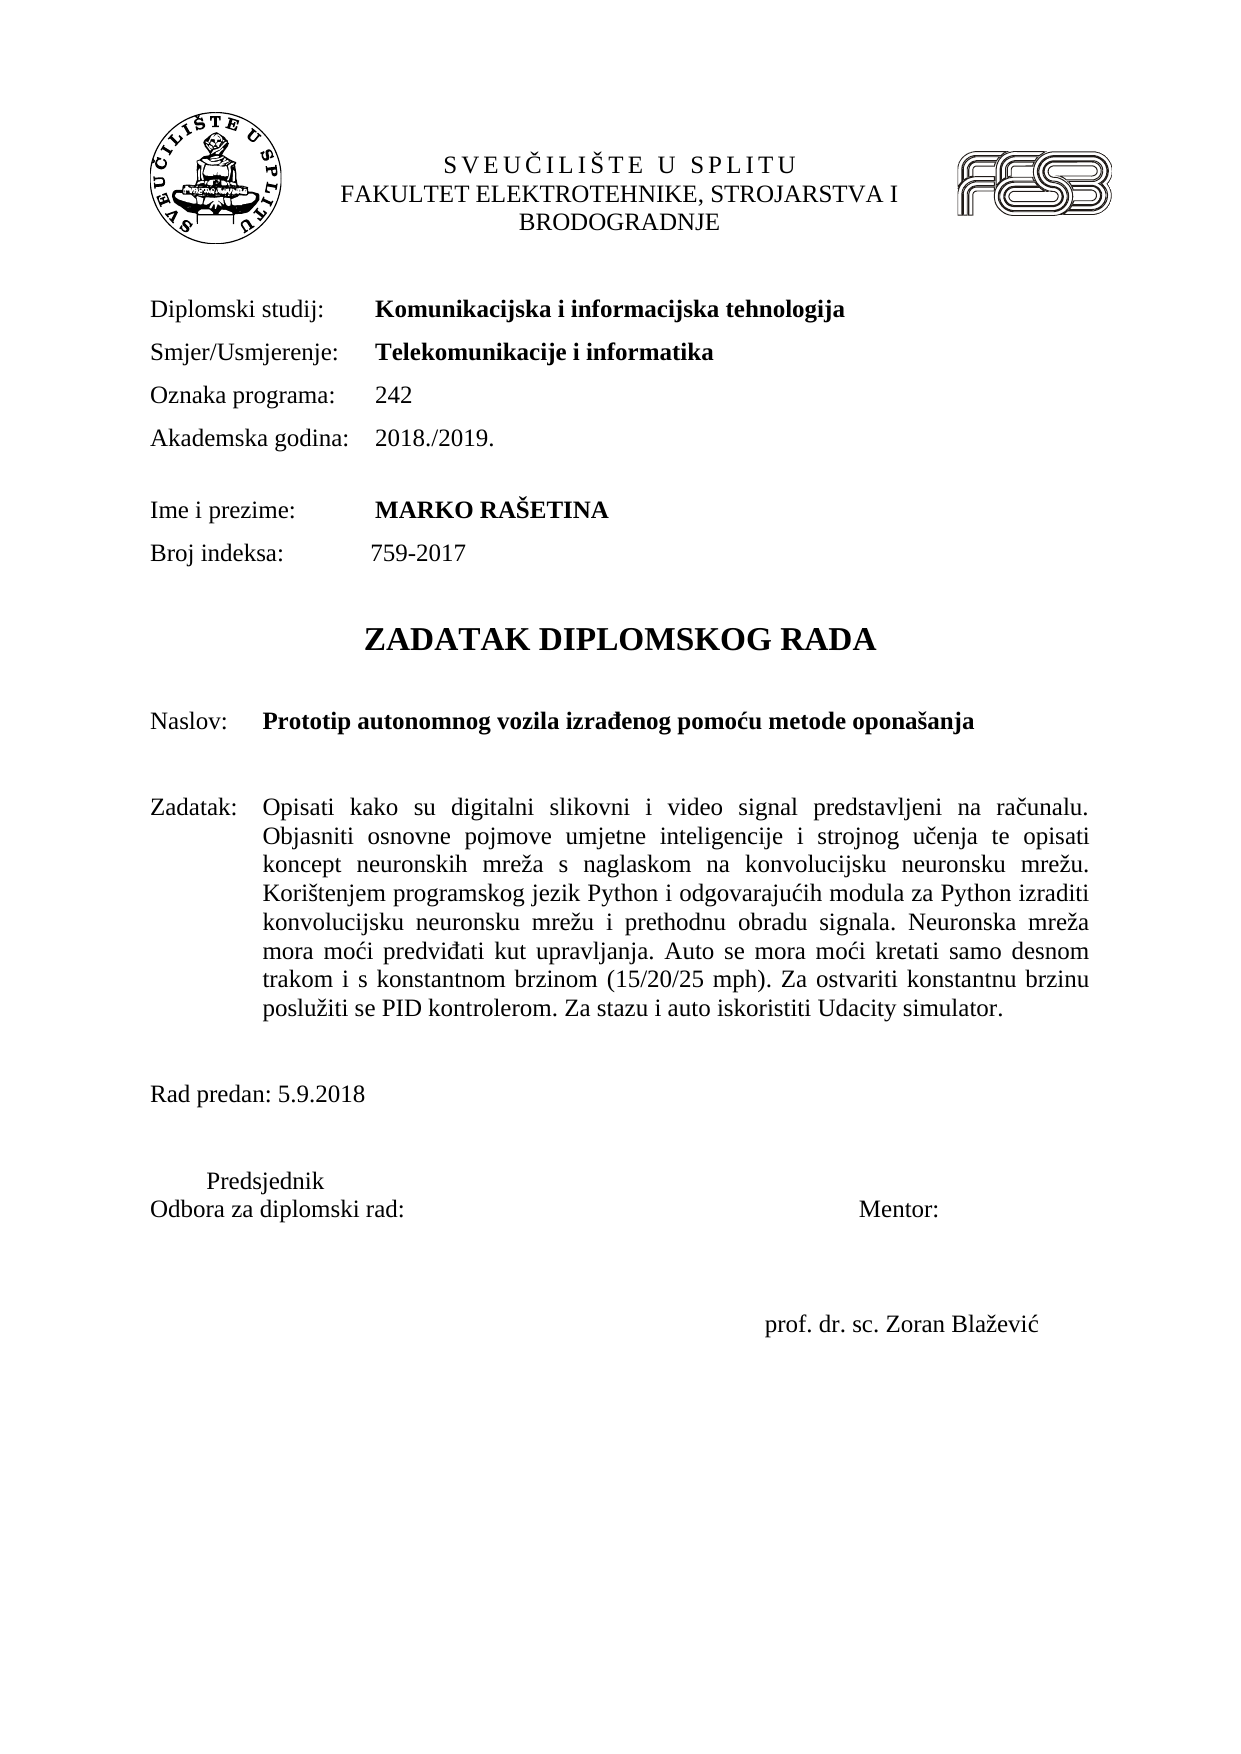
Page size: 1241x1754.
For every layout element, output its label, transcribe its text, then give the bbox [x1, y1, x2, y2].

text Odbora za diplomski rad: Mentor: [150, 1194, 1090, 1223]
text FAKULTET ELEKTROTEHNIKE, STROJARSTVA I BRODOGRADNJE [250, 179, 972, 236]
text prof. dr. sc. Zoran Blažević [150, 1309, 1090, 1338]
text ZADATAK DIPLOMSKOG RADA [150, 619, 1090, 658]
text Zadatak: Opisati kako su digitalni slikovni i video signal predstavljeni na računalu. Objasniti osnovne pojmove umjetne inteligencije i strojnog učenja te opisati koncept neuronskih mreža s naglaskom na konvolucijsku neuronsku mrežu. Korištenjem programskog jezik Python i odgovarajućih modula za Python izraditi konvolucijsku neuronsku mrežu i prethodnu obradu signala. Neuronska mreža mora moći predviđati kut upravljanja. Auto se mora moći kretati samo desnom trakom i s konstantnom brzinom (15/20/25 mph). Za ostvariti konstantnu brzinu poslužiti se PID kontrolerom. Za stazu i auto iskoristiti Udacity simulator. [150, 792, 1090, 1022]
text Oznaka programa: 242 [150, 380, 1090, 409]
text Akademska godina: 2018./2019. [150, 423, 1090, 452]
text Predsjednik [150, 1166, 1090, 1194]
text SVEUČILIŠTE U SPLITU [277, 150, 1090, 179]
text Smjer/Usmjerenje: Telekomunikacije i informatika [150, 337, 1090, 366]
text Rad predan: 5.9.2018 [150, 1079, 1090, 1108]
text Ime i prezime: MARKO RAŠETINA [150, 495, 1090, 524]
text Broj indeksa: 759-2017 [150, 538, 1090, 567]
text Diplomski studij: Komunikacijska i informacijska tehnologija [150, 294, 1090, 322]
text Naslov: Prototip autonomnog vozila izrađenog pomoću metode oponašanja [150, 706, 1090, 734]
